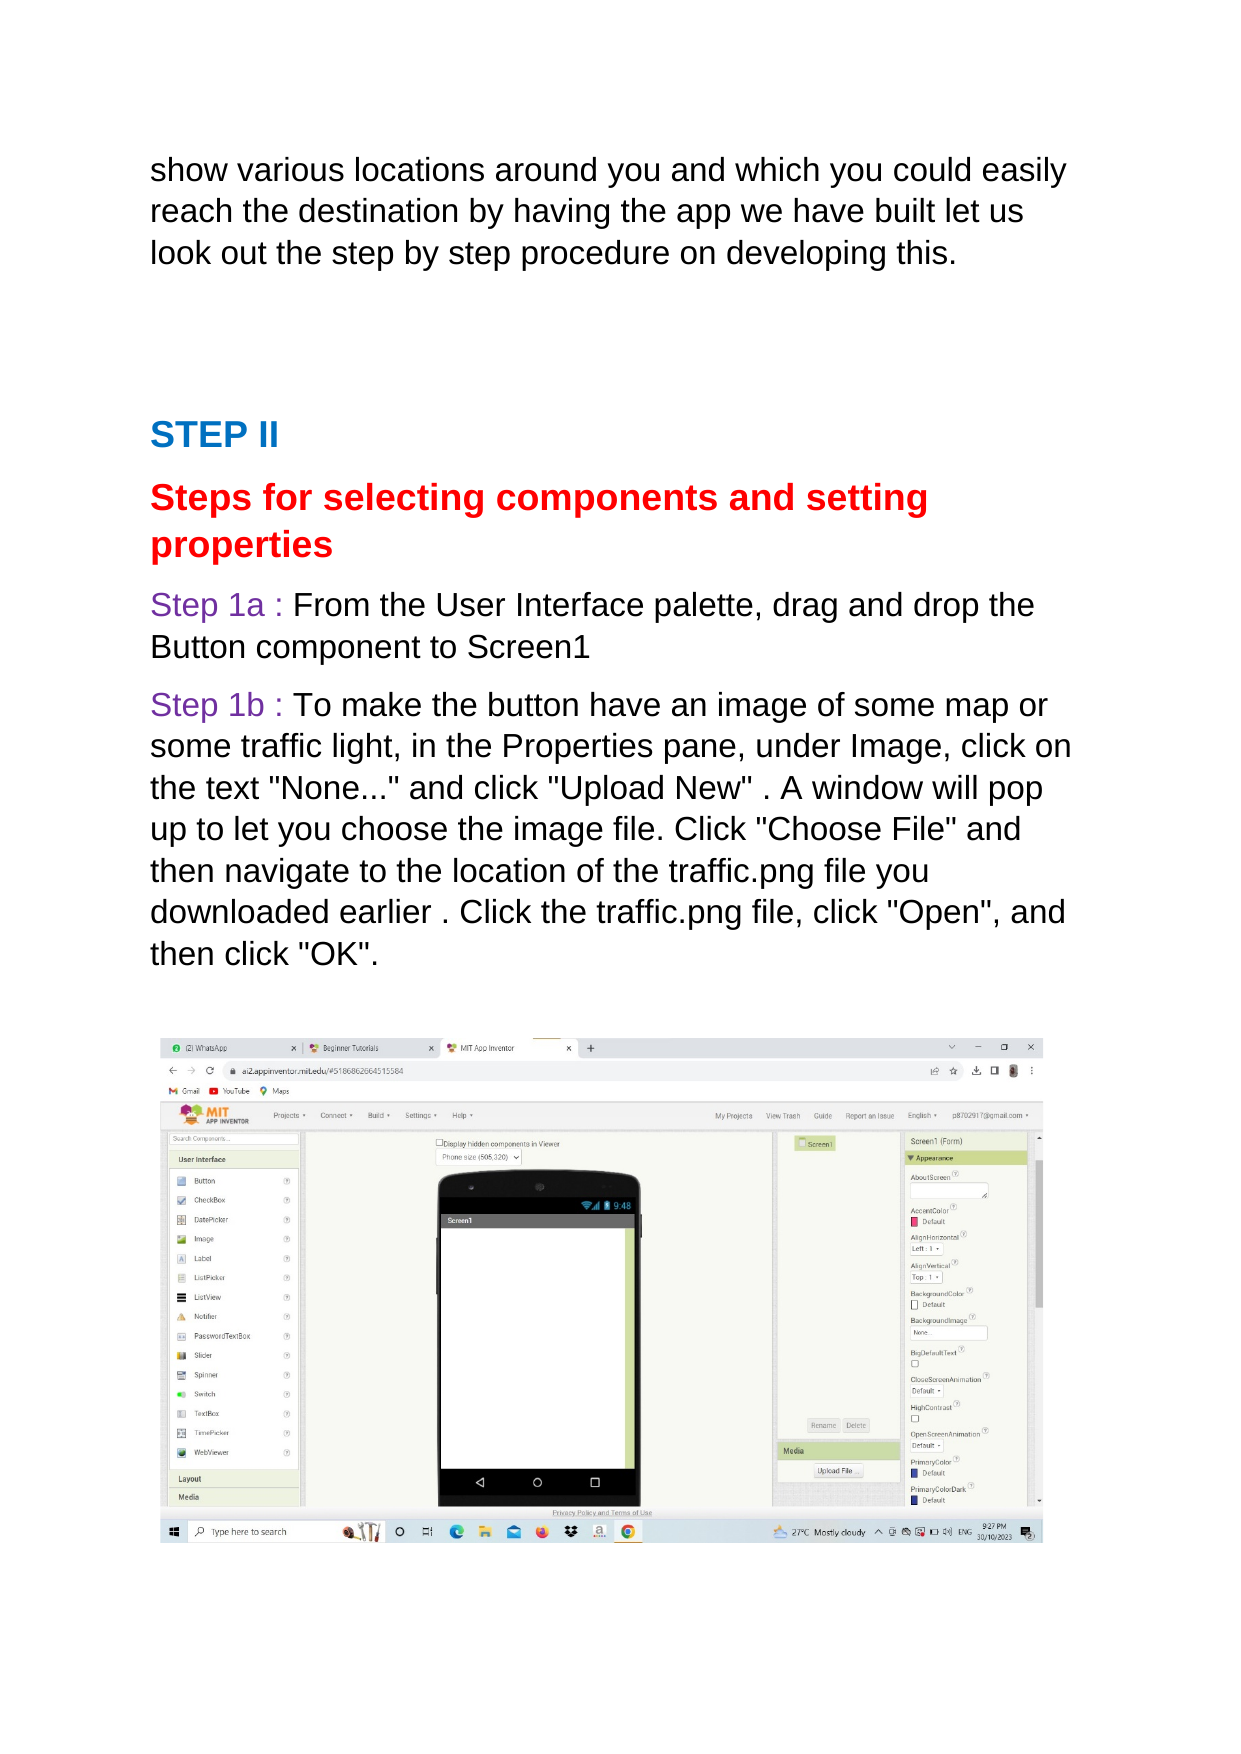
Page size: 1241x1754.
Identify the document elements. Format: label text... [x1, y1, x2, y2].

text STEP II [150, 412, 1090, 456]
text Step 1a : From the User Interface palette, drag and drop the Button component to Screen1 [150, 585, 1090, 665]
text Steps for selecting components and setting properties [150, 476, 1090, 565]
text Step 1b : To make the button have an image of some map or some traffic light, in the Properties pane, under Image, click on the text "None..." and click "Upload New" . A window will pop up to let you choose the image file. Click "Choose File" and then navigate to the location of the traffic.png file you downloaded earlier . Click the traffic.png file, click "Open", and then click "OK". [150, 685, 1090, 972]
picture [160, 1038, 1044, 1543]
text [150, 150, 1090, 271]
